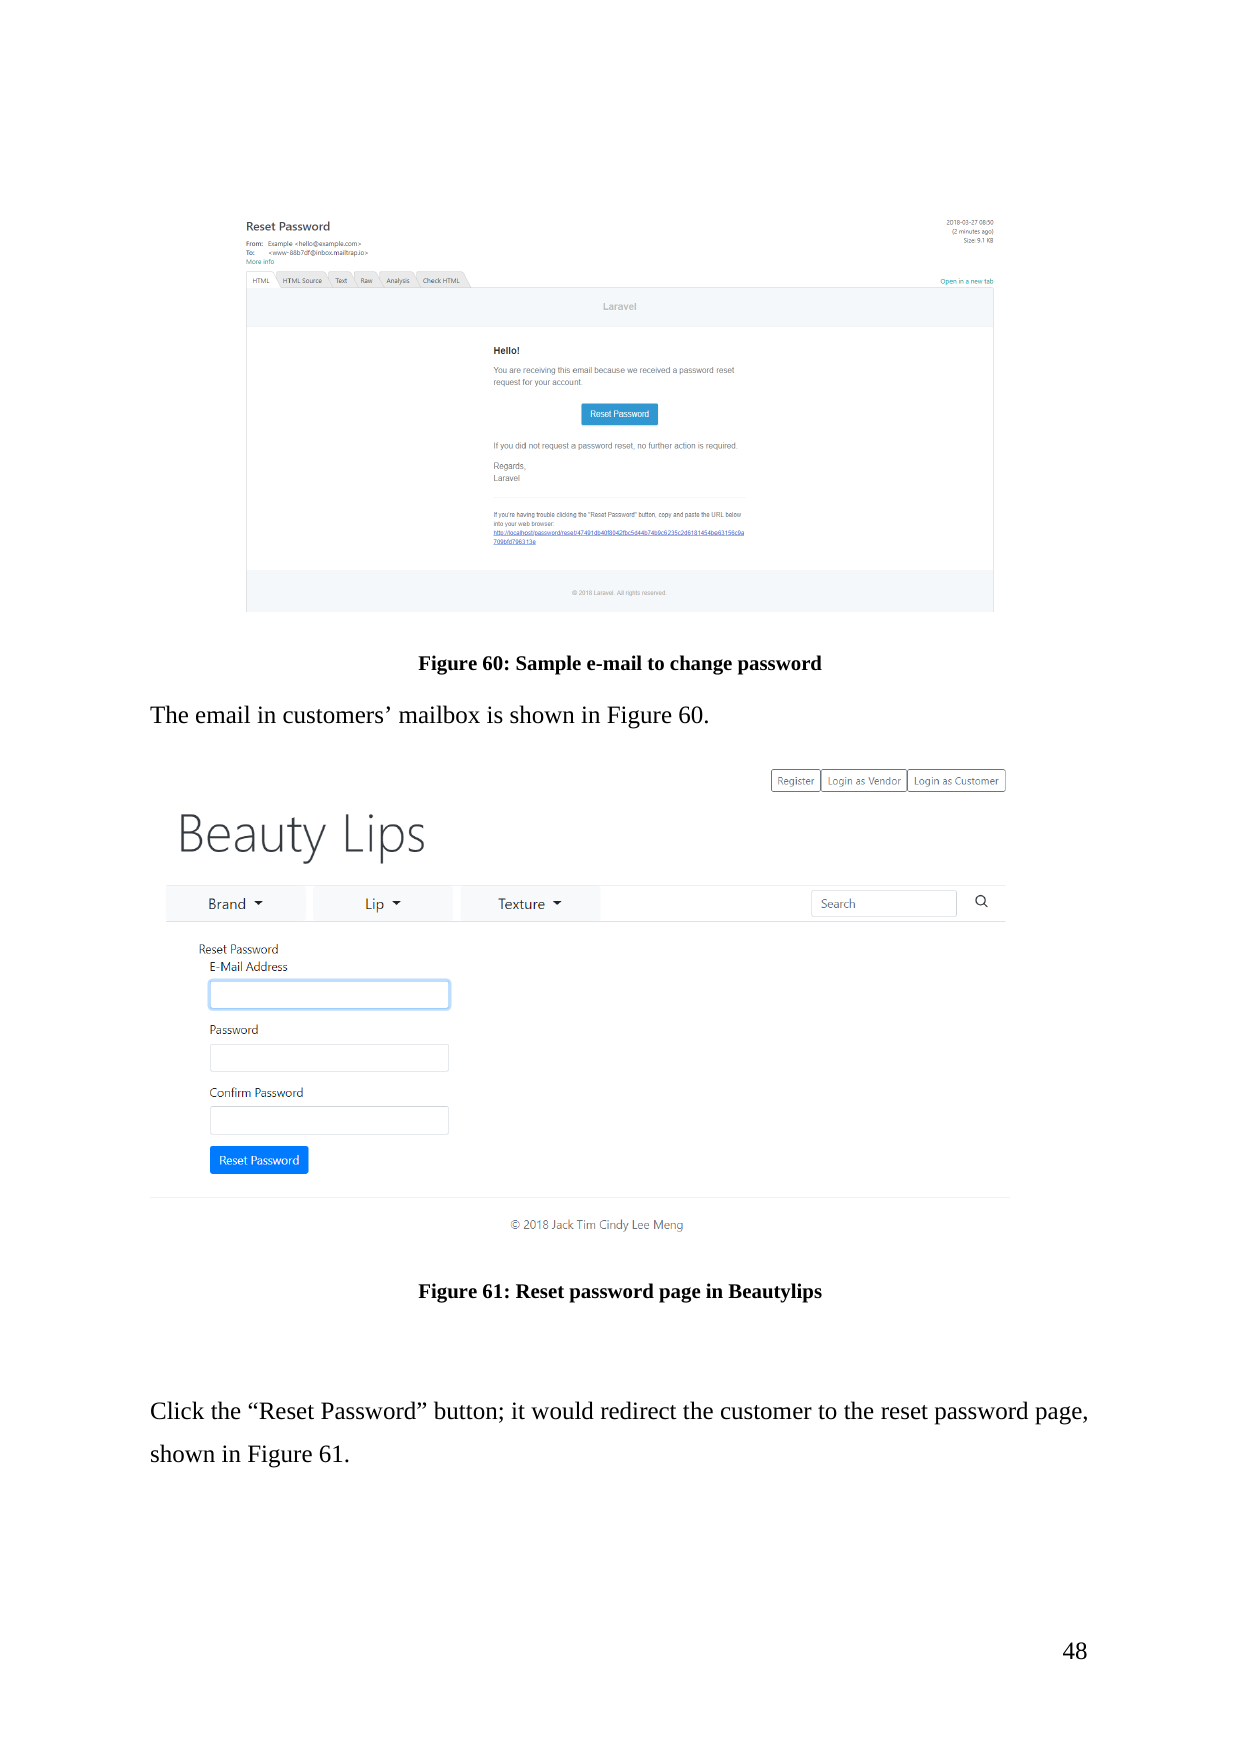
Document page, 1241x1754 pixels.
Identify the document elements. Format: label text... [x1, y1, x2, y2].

picture [242, 218, 999, 612]
text Figure 61: Reset password page in Beautylips [150, 1279, 1090, 1303]
text The email in customers’ mailbox is shown in Figure 60. [150, 700, 1090, 729]
text Click the “Reset Password” button; it would redirect the customer to the reset password page, shown in Figure 61. [150, 1396, 1090, 1468]
picture [150, 768, 1010, 1240]
text Figure 60: Sample e-mail to change password [150, 651, 1090, 675]
